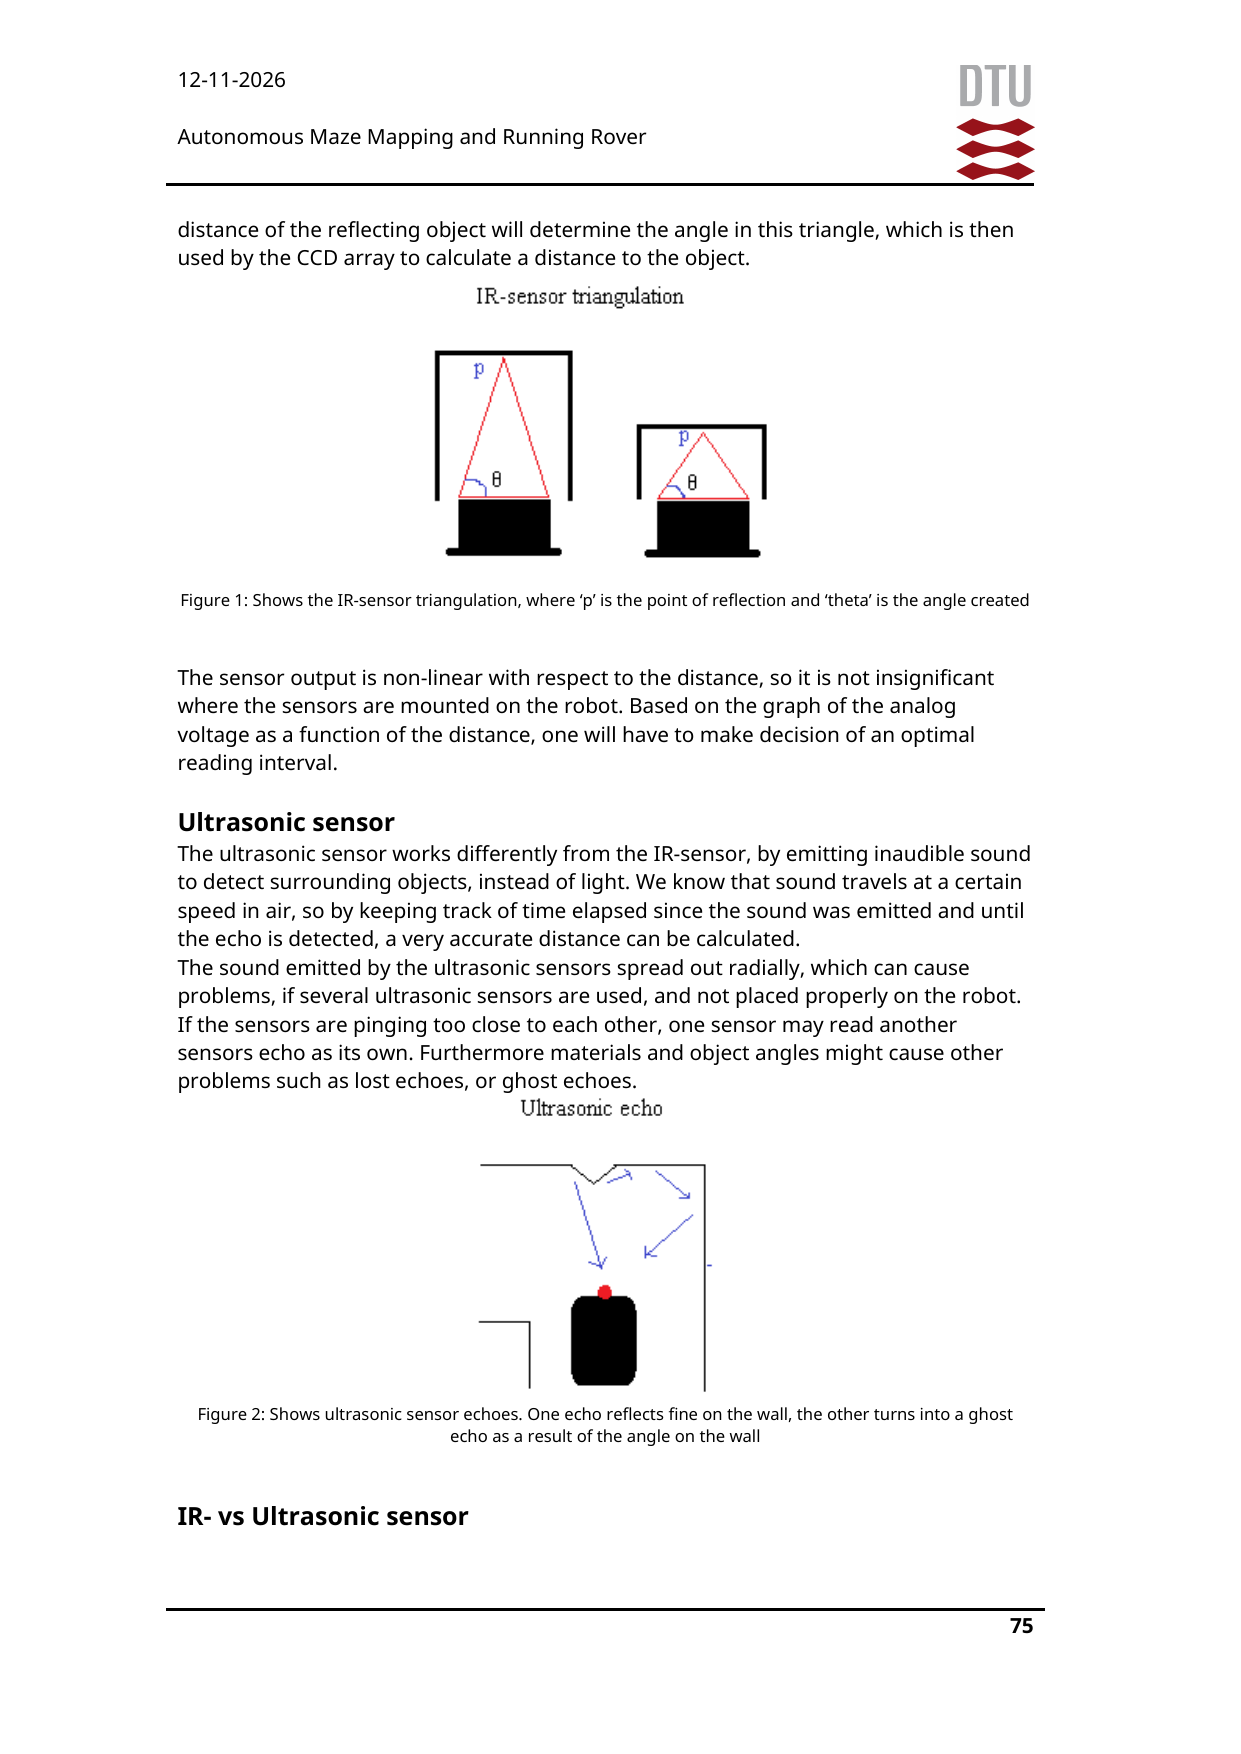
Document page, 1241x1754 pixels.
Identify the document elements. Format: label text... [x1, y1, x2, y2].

picture [393, 271, 817, 589]
picture [426, 1095, 784, 1403]
text Ultrasonic sensor [177, 805, 1033, 839]
text The ultrasonic sensor works differently from the IR-sensor, by emitting inaudible sound to detect surrounding objects, instead of light. We know that sound travels at a certain speed in air, so by keeping track of time elapsed since the sound was emitted and until the echo is detected, a very accurate distance can be calculated. [177, 839, 1033, 953]
text Figure 1: Shows the IR-sensor triangulation, where ‘p’ is the point of reflection and ‘theta’ is the angle created [177, 589, 1033, 612]
text Figure 2: Shows ultrasonic sensor echoes. One echo reflects fine on the wall, the other turns into a ghost echo as a result of the angle on the wall [177, 1402, 1033, 1448]
text The sound emitted by the ultrasonic sensors spread out radially, which can cause problems, if several ultrasonic sensors are used, and not placed properly on the robot. If the sensors are pinging too close to each other, one sensor may read another sensors echo as its own. Furthermore materials and object angles might cause other problems such as lost echoes, or ghost echoes. [177, 953, 1033, 1095]
picture [956, 65, 1035, 180]
text The sensor output is non-linear with respect to the distance, so it is not insignificant where the sensors are mounted on the robot. Based on the graph of the analog voltage as a function of the distance, one will have to make decision of an optimal reading interval. [177, 663, 1033, 777]
text IR- vs Ultrasonic sensor [177, 1499, 1033, 1533]
